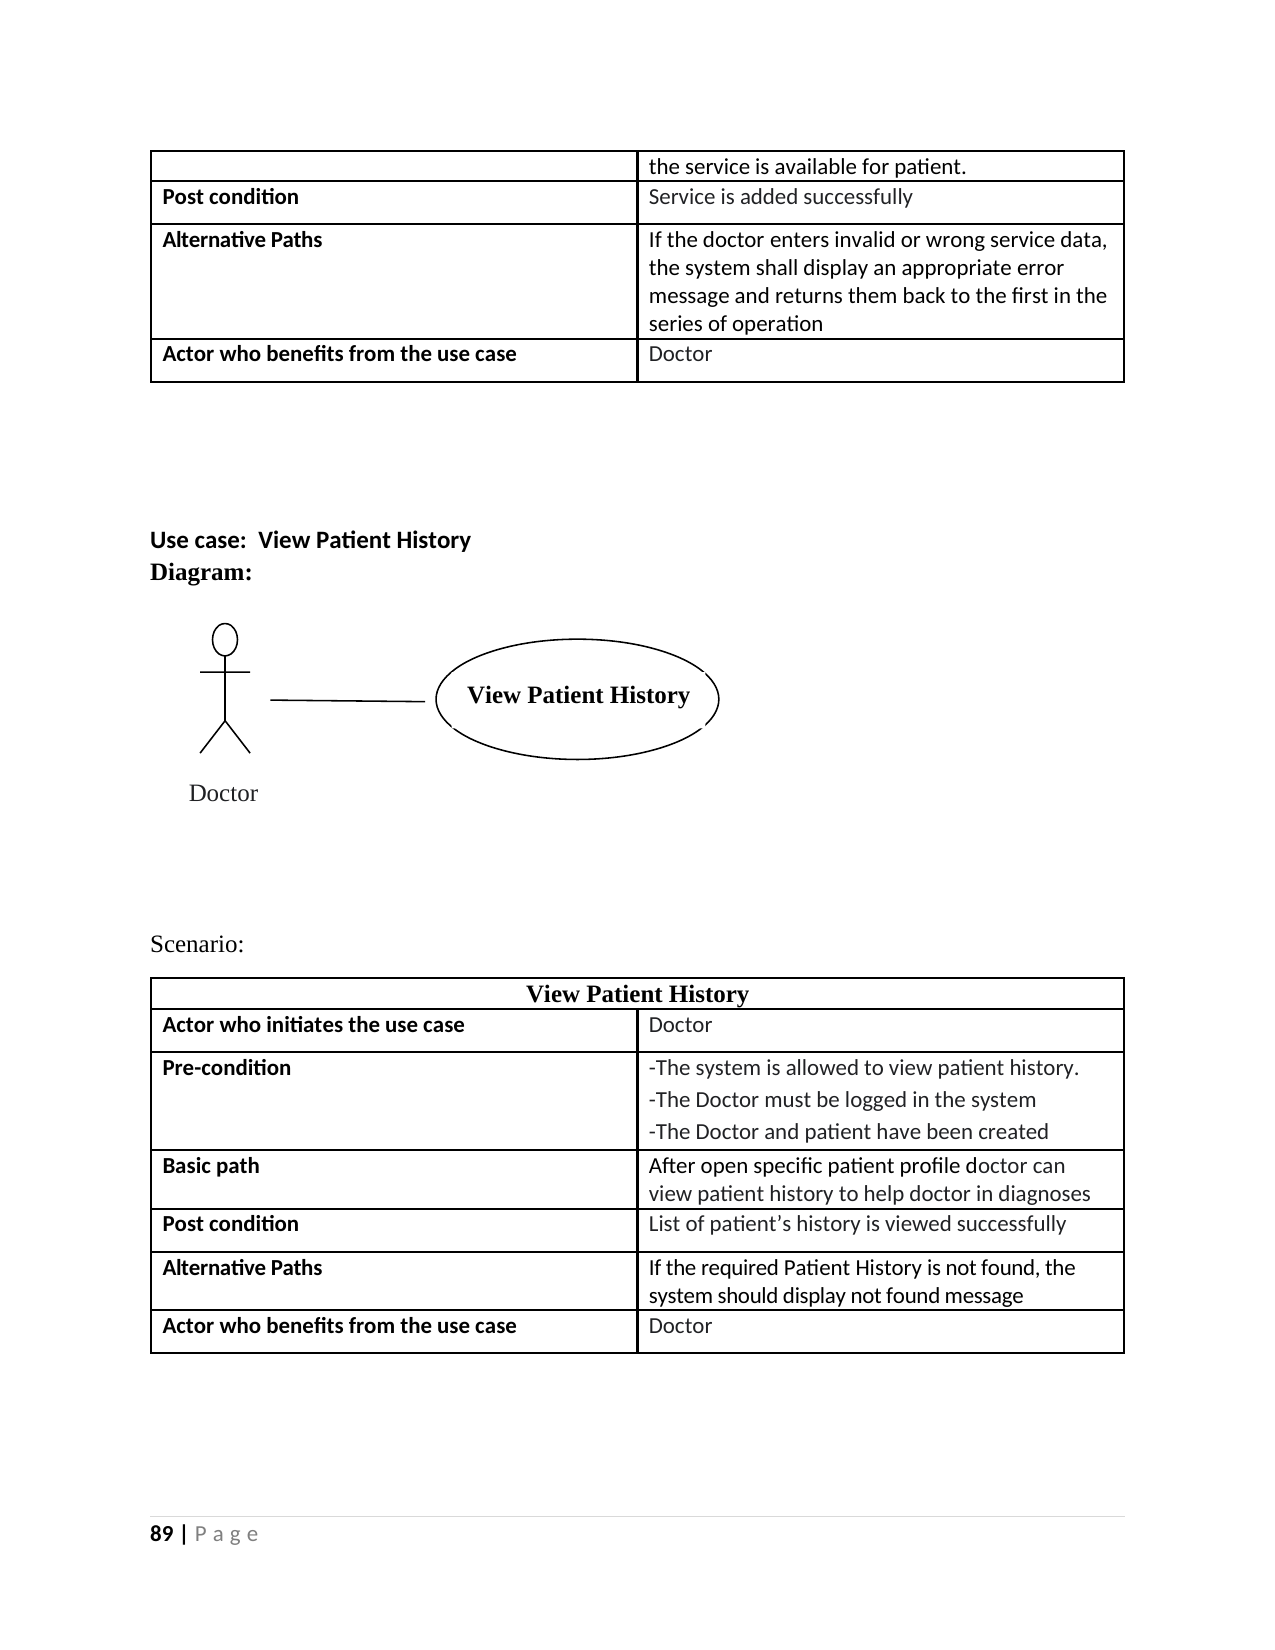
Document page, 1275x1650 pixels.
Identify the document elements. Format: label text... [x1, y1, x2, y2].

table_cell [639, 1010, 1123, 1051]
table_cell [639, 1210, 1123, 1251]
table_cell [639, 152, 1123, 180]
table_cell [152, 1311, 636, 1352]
text Use case: View Patient History [150, 524, 1125, 554]
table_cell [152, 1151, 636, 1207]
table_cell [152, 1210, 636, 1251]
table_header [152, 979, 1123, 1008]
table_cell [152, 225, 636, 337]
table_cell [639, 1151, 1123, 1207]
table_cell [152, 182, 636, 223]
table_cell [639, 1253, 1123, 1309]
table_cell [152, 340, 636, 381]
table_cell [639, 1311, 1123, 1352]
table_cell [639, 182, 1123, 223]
text Diagram: [150, 557, 1125, 586]
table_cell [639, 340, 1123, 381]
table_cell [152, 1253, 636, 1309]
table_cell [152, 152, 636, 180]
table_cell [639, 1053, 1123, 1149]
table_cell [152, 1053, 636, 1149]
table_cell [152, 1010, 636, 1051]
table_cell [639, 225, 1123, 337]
text Scenario: [150, 929, 1125, 958]
